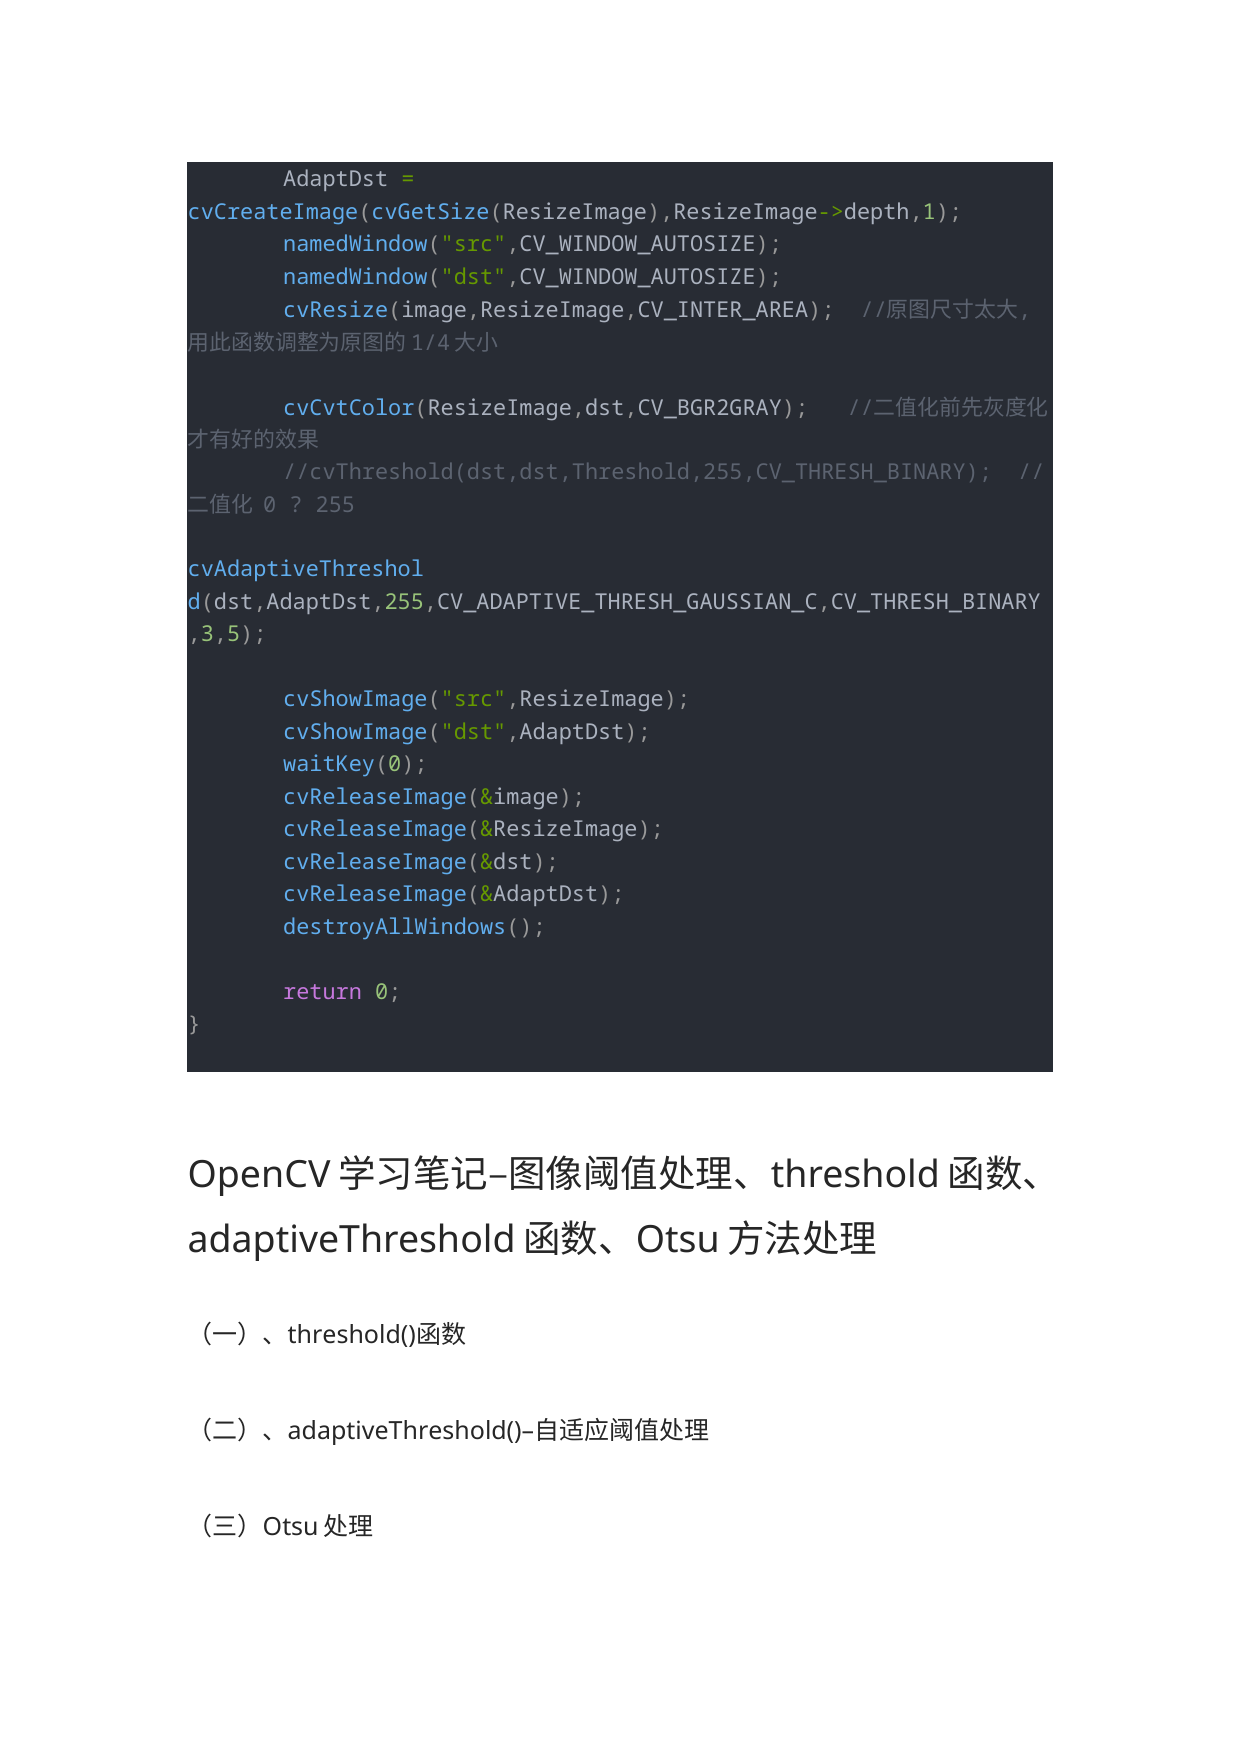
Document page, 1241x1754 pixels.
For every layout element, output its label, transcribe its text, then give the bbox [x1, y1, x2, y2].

text namedWindow("dst",CV_WINDOW_AUTOSIZE); [187, 259, 1053, 292]
text cvReleaseImage(&AdaptDst); [187, 877, 1053, 909]
text waitKey(0); [187, 747, 1053, 779]
text cvReleaseImage(&image); [187, 779, 1053, 812]
text cvCvtColor(ResizeImage,dst,CV_BGR2GRAY); //二值化前先灰度化才有好的效果 [187, 389, 1053, 454]
subtitle OpenCV学习笔记–图像阈值处理、threshold函数、adaptiveThreshold函数、Otsu方法处理 [187, 1138, 1053, 1268]
text return 0; [187, 974, 1053, 1007]
text cvAdaptiveThreshold(dst,AdaptDst,255,CV_ADAPTIVE_THRESH_GAUSSIAN_C,CV_THRESH_BINARY,3,5); [187, 519, 1053, 649]
text （一）、threshold()函数 [187, 1300, 1053, 1365]
text } [187, 1007, 1053, 1039]
text （三）Otsu处理 [187, 1492, 1053, 1557]
text cvReleaseImage(&ResizeImage); [187, 812, 1053, 844]
text cvReleaseImage(&dst); [187, 844, 1053, 877]
text namedWindow("src",CV_WINDOW_AUTOSIZE); [187, 227, 1053, 259]
text //cvThreshold(dst,dst,Threshold,255,CV_THRESH_BINARY); //二值化 0 ? 255 [187, 454, 1053, 519]
text cvShowImage("src",ResizeImage); [187, 682, 1053, 714]
text cvShowImage("dst",AdaptDst); [187, 714, 1053, 747]
text （二）、adaptiveThreshold()–自适应阈值处理 [187, 1396, 1053, 1461]
text destroyAllWindows(); [187, 909, 1053, 942]
text AdaptDst = cvCreateImage(cvGetSize(ResizeImage),ResizeImage->depth,1); [187, 162, 1053, 227]
text cvResize(image,ResizeImage,CV_INTER_AREA); //原图尺寸太大,用此函数调整为原图的1/4大小 [187, 292, 1053, 357]
